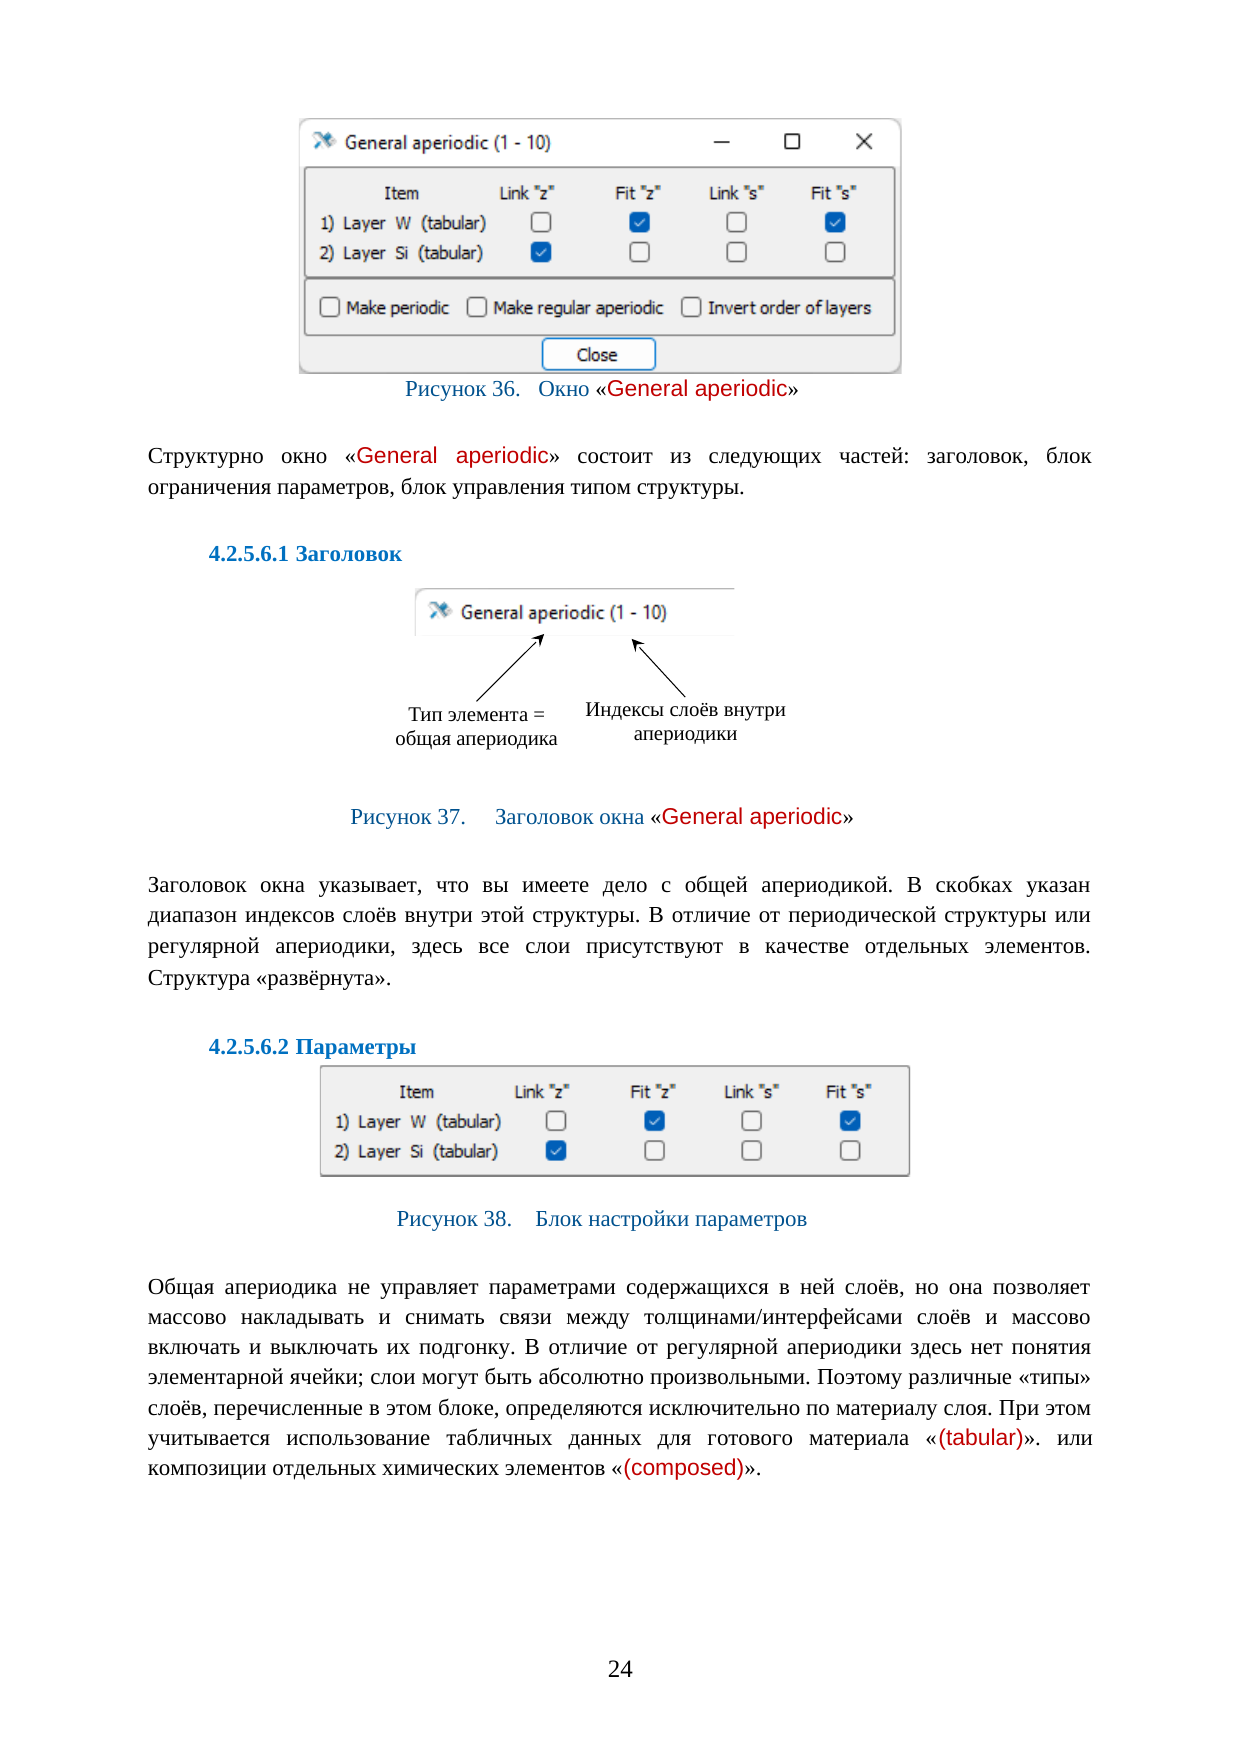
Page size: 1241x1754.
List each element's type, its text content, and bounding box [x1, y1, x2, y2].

subtitle Параметры [209, 1033, 1093, 1059]
text Заголовок окна указывает, что вы имеете дело с общей апериодикой. В скобках указан диапазон индексов слоёв внутри этой структуры. В отличие от периодической структуры или регулярной апериодики, здесь все слои присутствуют в качестве отдельных элементов. Структура «развёрнута». [148, 871, 1093, 991]
subtitle Заголовок [209, 541, 1093, 567]
list Заголовок окна «General aperiodic» [178, 592, 1093, 830]
picture [319, 1065, 911, 1177]
picture [298, 118, 902, 374]
text Общая апериодика не управляет параметрами содержащихся в ней слоёв, но она позволяет массово накладывать и снимать связи между толщинами/интерфейсами слоёв и массово включать и выключать их подгонку. В отличие от регулярной апериодики здесь нет понятия элементарной ячейки; слои могут быть абсолютно произвольными. Поэтому различные «типы» слоёв, перечисленные в этом блоке, определяются исключительно по материалу слоя. При этом учитывается использование табличных данных для готового материала «(tabular)». или композиции отдельных химических элементов «(composed)». [148, 1273, 1093, 1481]
text Структурно окно «General aperiodic» состоит из следующих частей: заголовок, блок ограничения параметров, блок управления типом структуры. [148, 442, 1093, 499]
picture [414, 588, 735, 636]
